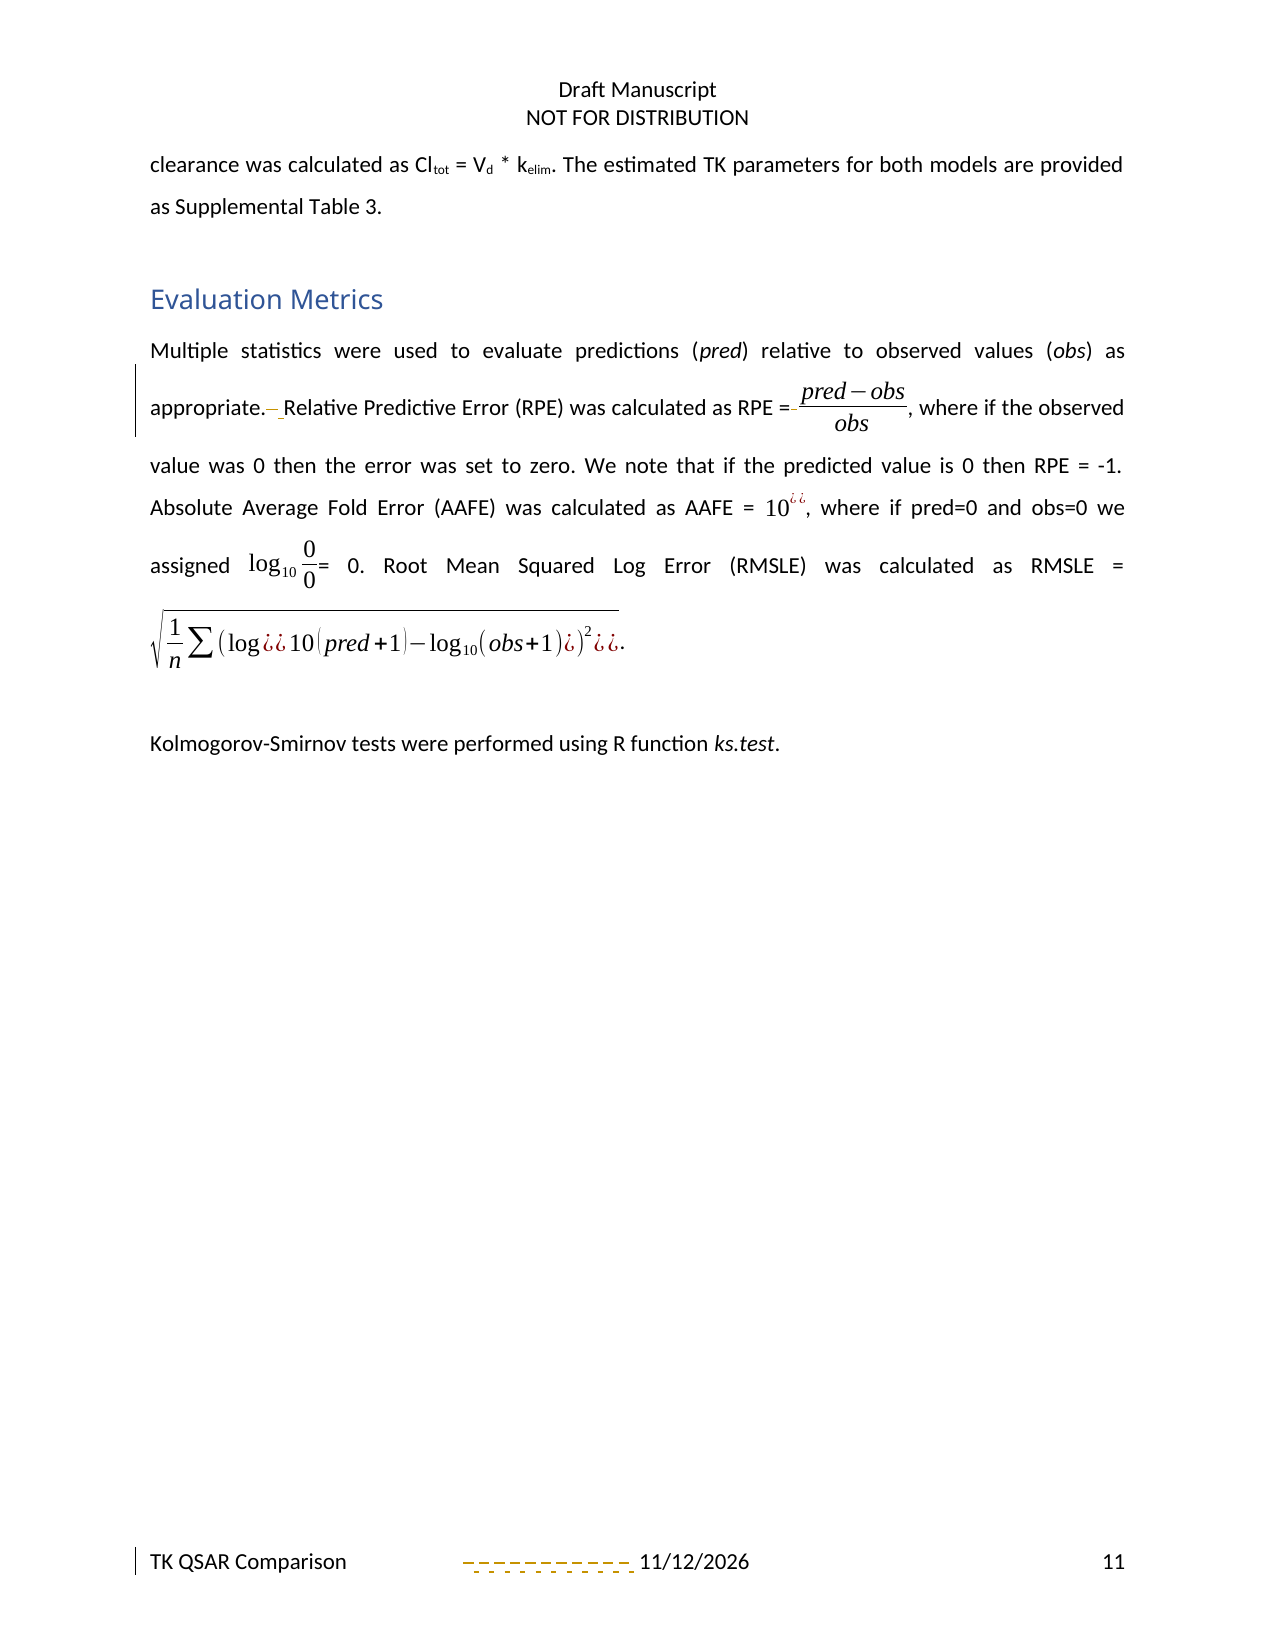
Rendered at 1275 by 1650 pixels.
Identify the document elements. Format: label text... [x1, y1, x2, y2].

text Kolmogorov-Smirnov tests were performed using R function ks.test. [150, 729, 1125, 757]
subtitle Evaluation Metrics [150, 281, 1125, 318]
text Multiple statistics were used to evaluate predictions (pred) relative to observed values (obs) as appropriate.Relative Predictive Error (RPE) was calculated as RPE =, where if the observed value was 0 then the error was set to zero. We note that if the predicted value is 0 then RPE = -1. Absolute Average Fold Error (AAFE) was calculated as AAFE = , where if pred=0 and obs=0 we assigned = 0. Root Mean Squared Log Error (RMSLE) was calculated as RMSLE = . [150, 336, 1125, 673]
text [150, 150, 1125, 220]
